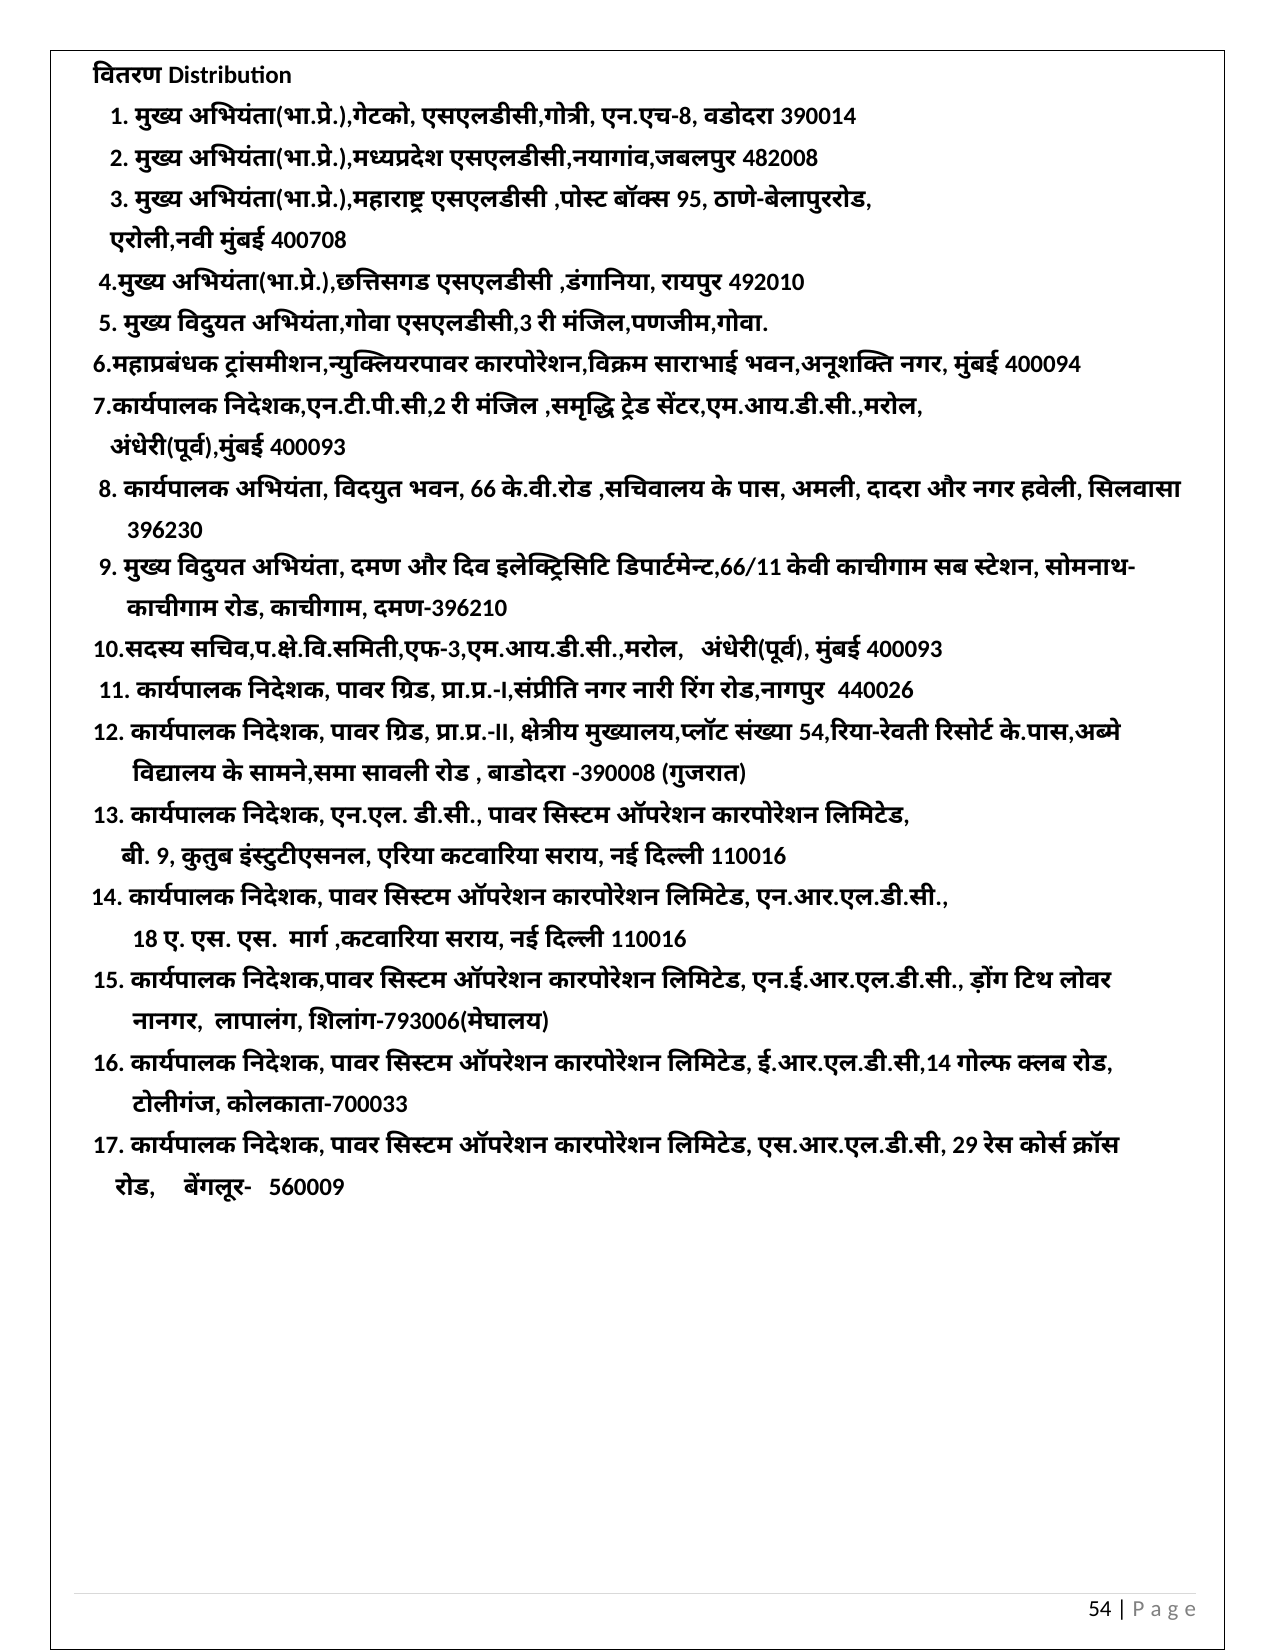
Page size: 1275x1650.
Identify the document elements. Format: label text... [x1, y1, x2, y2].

text 2. मुख्य अभियंता(भा.प्रे.),मध्यप्रदेश एसएलडीसी,नयागांव,जबलपुर 482008 [93, 142, 1196, 176]
text बी. 9, कुतुब इंस्टुटीएसनल, एरिया कटवारिया सराय, नई दिल्ली 110016 [93, 840, 1196, 874]
text काचीगाम रोड, काचीगाम, दमण-396210 [93, 592, 1196, 626]
text टोलीगंज, कोलकाता-700033 [93, 1088, 1196, 1123]
text 9. मुख्य विदुयत अभियंता, दमण और दिव इलेक्ट्रिसिटि डिपार्टमेन्ट,66/11केवी काचीगाम सब स्टेशन, सोमनाथ- [93, 551, 1196, 585]
text 5. मुख्य विदुयत अभियंता,गोवा एसएलडीसी,3 री मंजिल,पणजीम,गोवा. [93, 307, 1196, 342]
text 15. कार्यपालक निदेशक,पावर सिस्टम ऑपरेशन कारपोरेशन लिमिटेड, एन.ई.आर.एल.डी.सी., ड़ोंग टिथ लोवर [93, 964, 1196, 999]
text 11. कार्यपालक निदेशक, पावर ग्रिड, प्रा.प्र.-I,संप्रीति नगर नारी रिंग रोड,नागपुर 440026 [93, 675, 1196, 709]
text 6.महाप्रबंधक ट्रांसमीशन,न्युक्लियरपावर कारपोरेशन,विक्रम साराभाई भवन,अनूशक्ति नगर, मुंबई 400094 [93, 349, 1196, 383]
text 8. कार्यपालक अभियंता, विदयुत भवन, 66 के.वी.रोड ,सचिवालय के पास, अमली, दादरा और नगर हवेली, सिलवासा [93, 473, 1196, 507]
text 16. कार्यपालक निदेशक, पावर सिस्टम ऑपरेशन कारपोरेशन लिमिटेड, ई.आर.एल.डी.सी,14 गोल्फ क्लब रोड, [93, 1047, 1196, 1081]
text 17. कार्यपालक निदेशक, पावर सिस्टम ऑपरेशन कारपोरेशन लिमिटेड, एस.आर.एल.डी.सी, 29 रेस कोर्स क्रॉस [93, 1129, 1196, 1164]
text 1. मुख्य अभियंता(भा.प्रे.),गेटको, एसएलडीसी,गोत्री, एन.एच-8, वडोदरा 390014 [93, 101, 1196, 135]
text 10.सदस्य सचिव,प.क्षे.वि.समिती,एफ-3,एम.आय.डी.सी.,मरोल, अंधेरी(पूर्व), मुंबई 400093 [93, 633, 1196, 668]
text 4.मुख्य अभियंता(भा.प्रे.),छत्तिसगड एसएलडीसी ,डंगानिया, रायपुर 492010 [93, 266, 1196, 300]
text रोड, बेंगलूर- 560009 [93, 1171, 1196, 1205]
text 7.कार्यपालक निदेशक,एन.टी.पी.सी,2री मंजिल ,समृद्धि ट्रेड सेंटर,एम.आय.डी.सी.,मरोल, [93, 390, 1196, 424]
text विद्यालय के सामने,समा सावली रोड , बाडोदरा -390008 (गुजरात) [93, 757, 1196, 792]
text 396230 [93, 514, 1196, 544]
text 14. कार्यपालक निदेशक, पावर सिस्टम ऑपरेशन कारपोरेशन लिमिटेड, एन.आर.एल.डी.सी., [74, 881, 1196, 916]
text वितरण Distribution [93, 59, 1196, 94]
text 3. मुख्य अभियंता(भा.प्रे.),महाराष्ट्र एसएलडीसी ,पोस्ट बॉक्स 95, ठाणे-बेलापुररोड, [93, 183, 1196, 218]
text 13. कार्यपालक निदेशक, एन.एल. डी.सी., पावर सिस्टम ऑपरेशन कारपोरेशन लिमिटेड, [93, 799, 1196, 833]
text नानगर, लापालंग, शिलांग-793006(मेघालय) [93, 1006, 1196, 1040]
text एरोली,नवी मुंबई 400708 [93, 224, 1196, 259]
text अंधेरी(पूर्व),मुंबई 400093 [93, 431, 1196, 466]
text 18 ए. एस. एस. मार्ग ,कटवारिया सराय, नई दिल्ली 110016 [93, 923, 1196, 957]
text 12. कार्यपालक निदेशक, पावर ग्रिड, प्रा.प्र.-II, क्षेत्रीय मुख्यालय,प्लॉट संख्या 54,रिया-रेवती रिसोर्ट के.पास,अब्मे [93, 716, 1196, 751]
